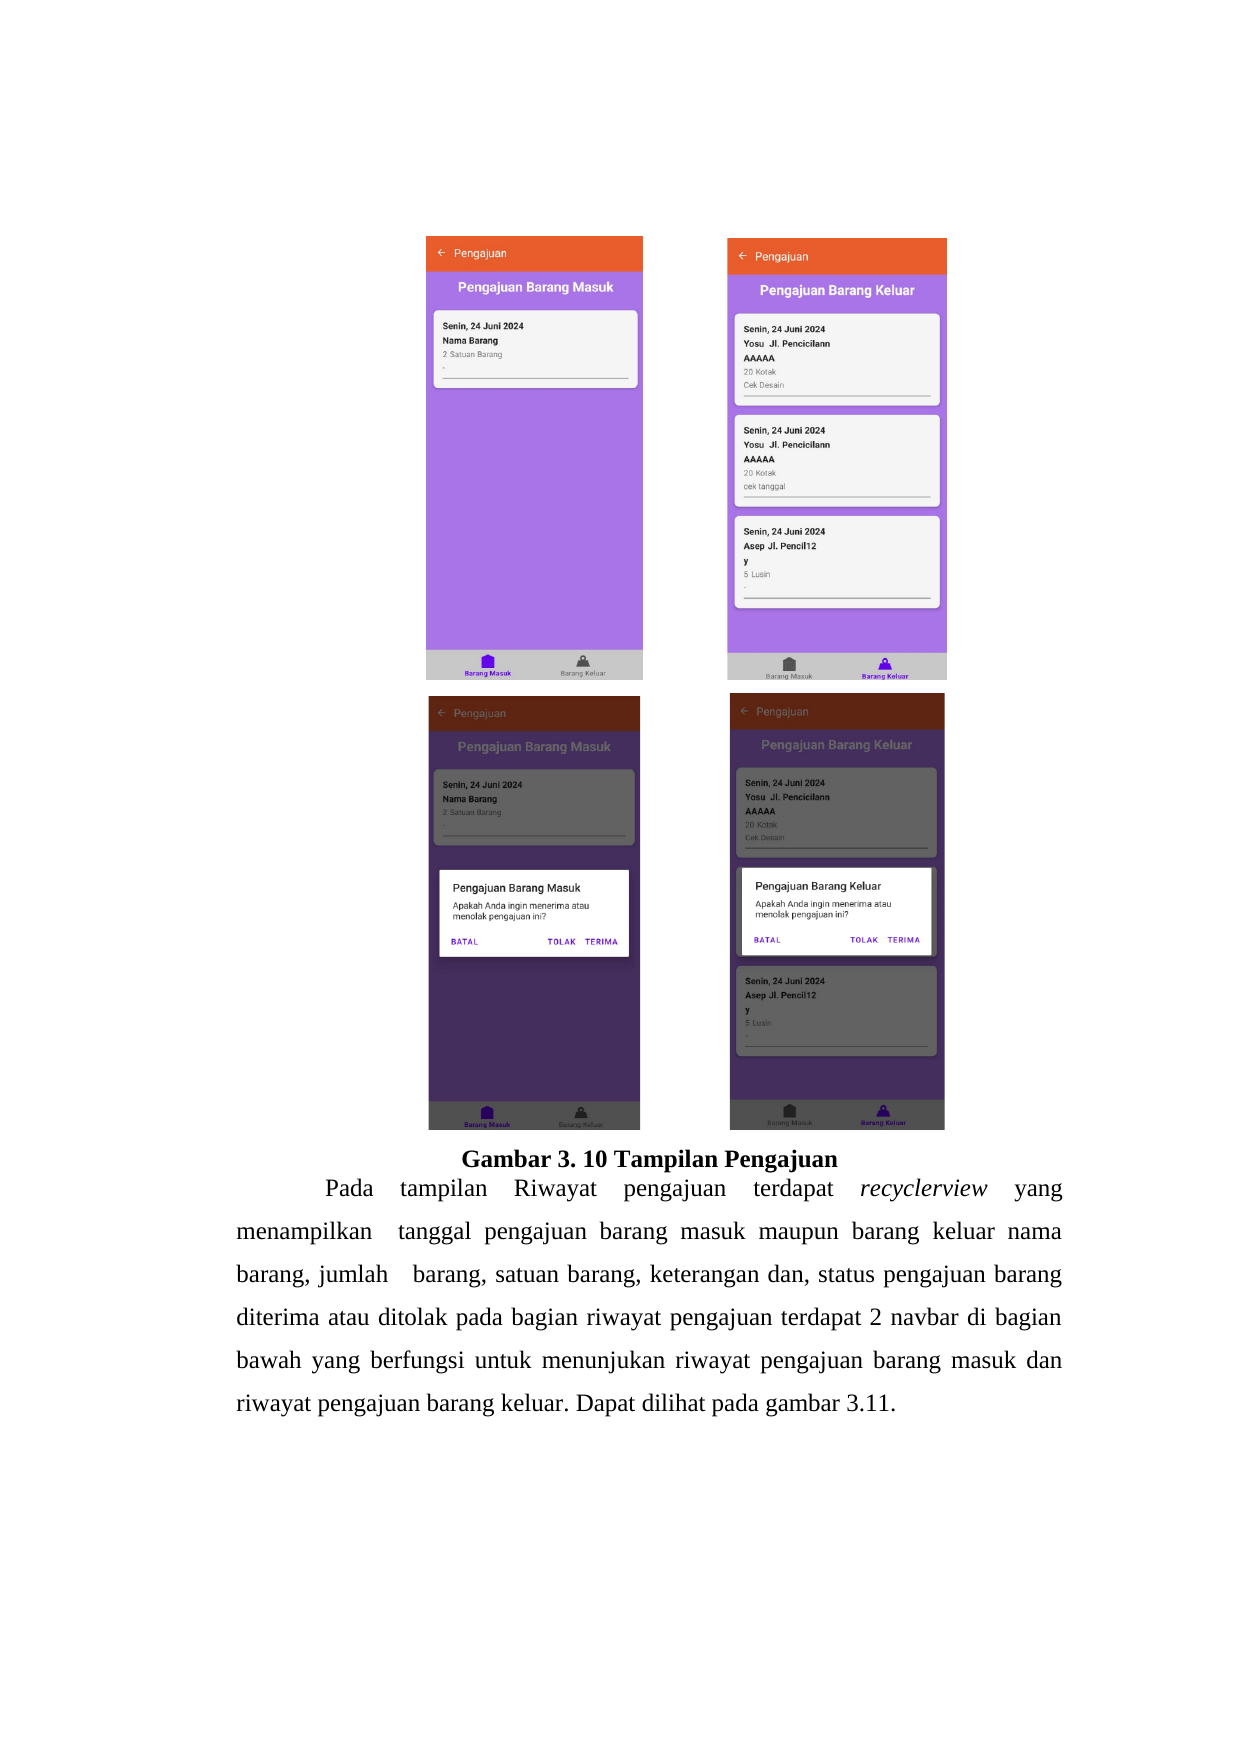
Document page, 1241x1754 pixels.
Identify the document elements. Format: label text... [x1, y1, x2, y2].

text Pada tampilan Riwayat pengajuan terdapat recyclerview yang menampilkan tanggal pengajuan barang masuk maupun barang keluar nama barang, jumlah barang, satuan barang, keterangan dan, status pengajuan barang diterima atau ditolak pada bagian riwayat pengajuan terdapat 2 navbar di bagian bawah yang berfungsi untuk menunjukan riwayat pengajuan barang masuk dan riwayat pengajuan barang keluar. Dapat dilihat pada gambar 3.11. [236, 1173, 1063, 1417]
picture [428, 696, 641, 1130]
text Gambar 3. 10 Tampilan Pengajuan [236, 1144, 1063, 1173]
picture [426, 236, 643, 680]
picture [727, 238, 947, 680]
picture [729, 693, 945, 1130]
